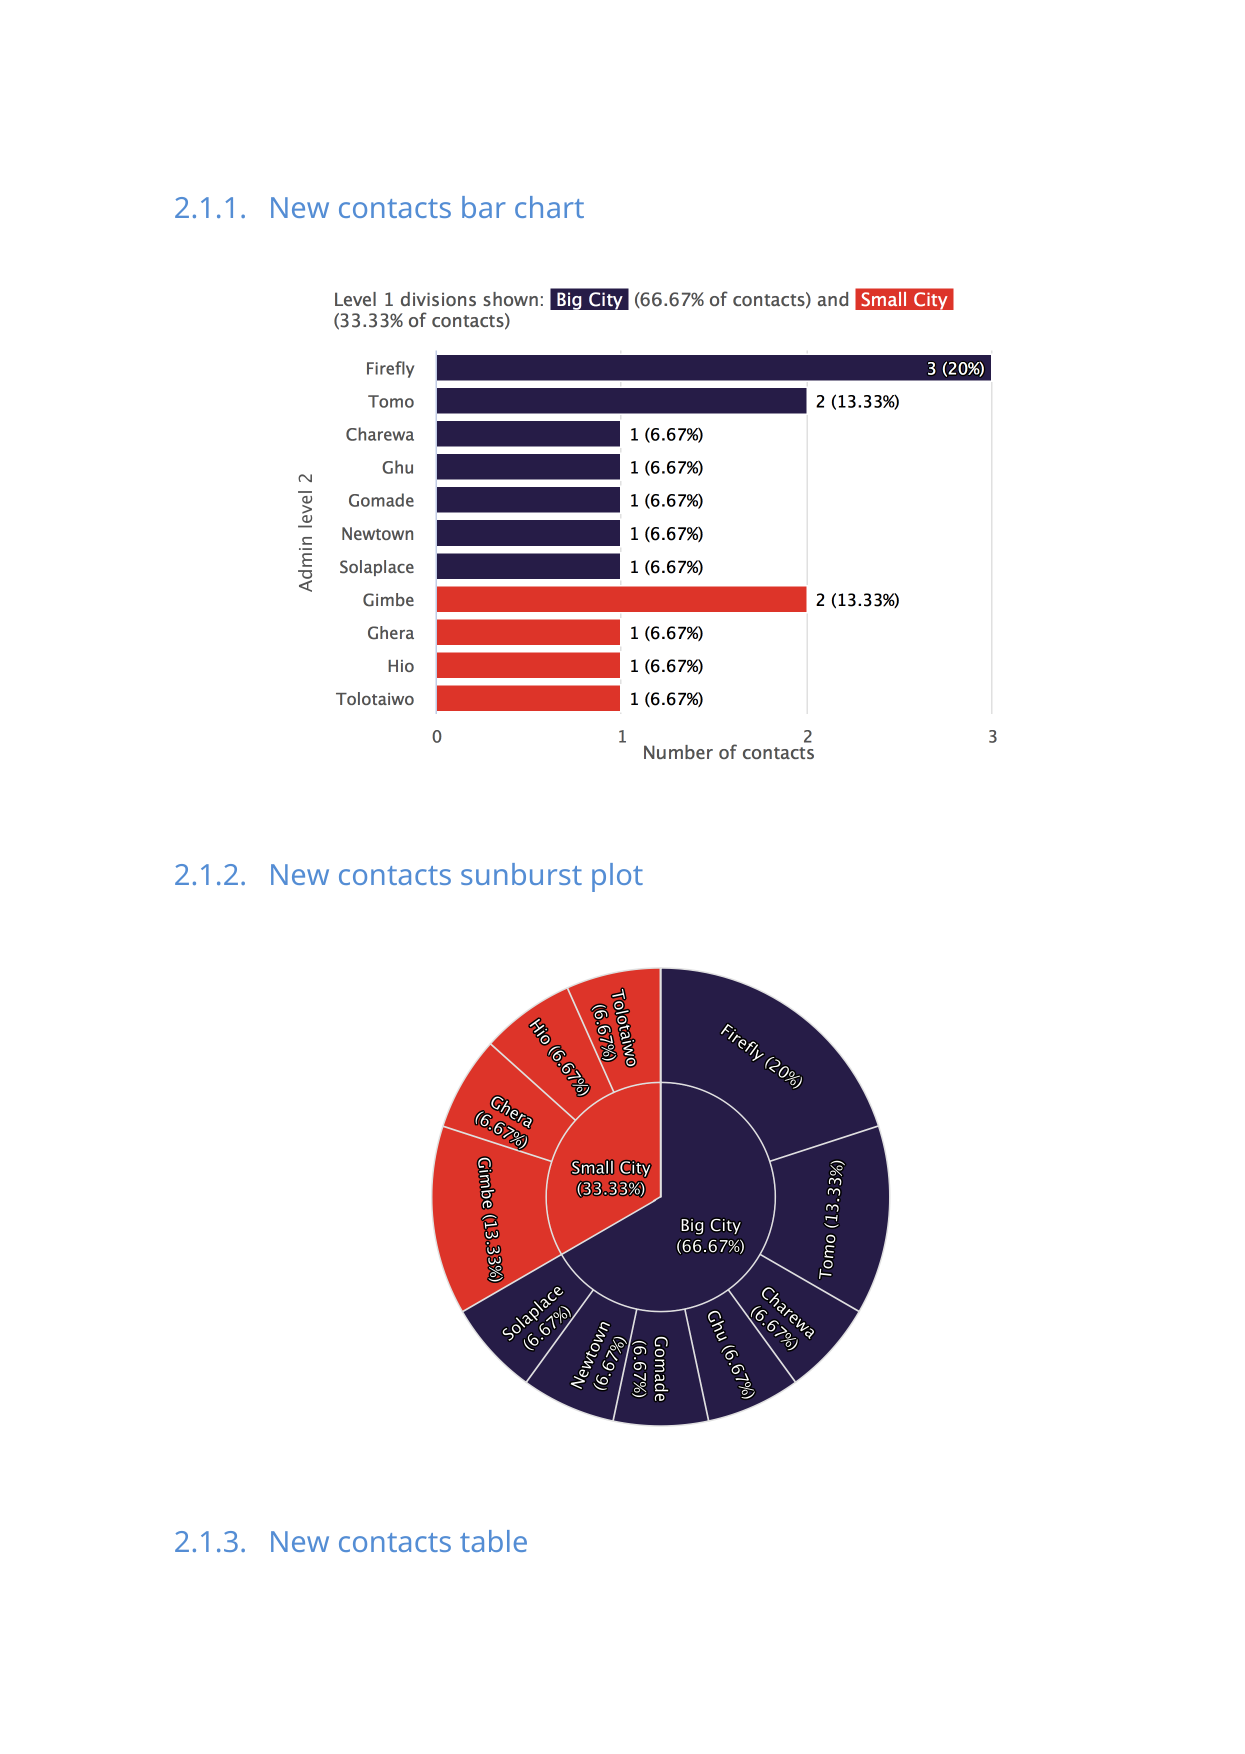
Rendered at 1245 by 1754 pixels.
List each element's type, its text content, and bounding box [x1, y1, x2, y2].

picture [285, 900, 1035, 1501]
subtitle New contacts bar chart [174, 187, 1170, 227]
subtitle New contacts sunburst plot [174, 854, 1170, 894]
subtitle New contacts table [174, 1521, 1170, 1561]
picture [285, 233, 1035, 834]
